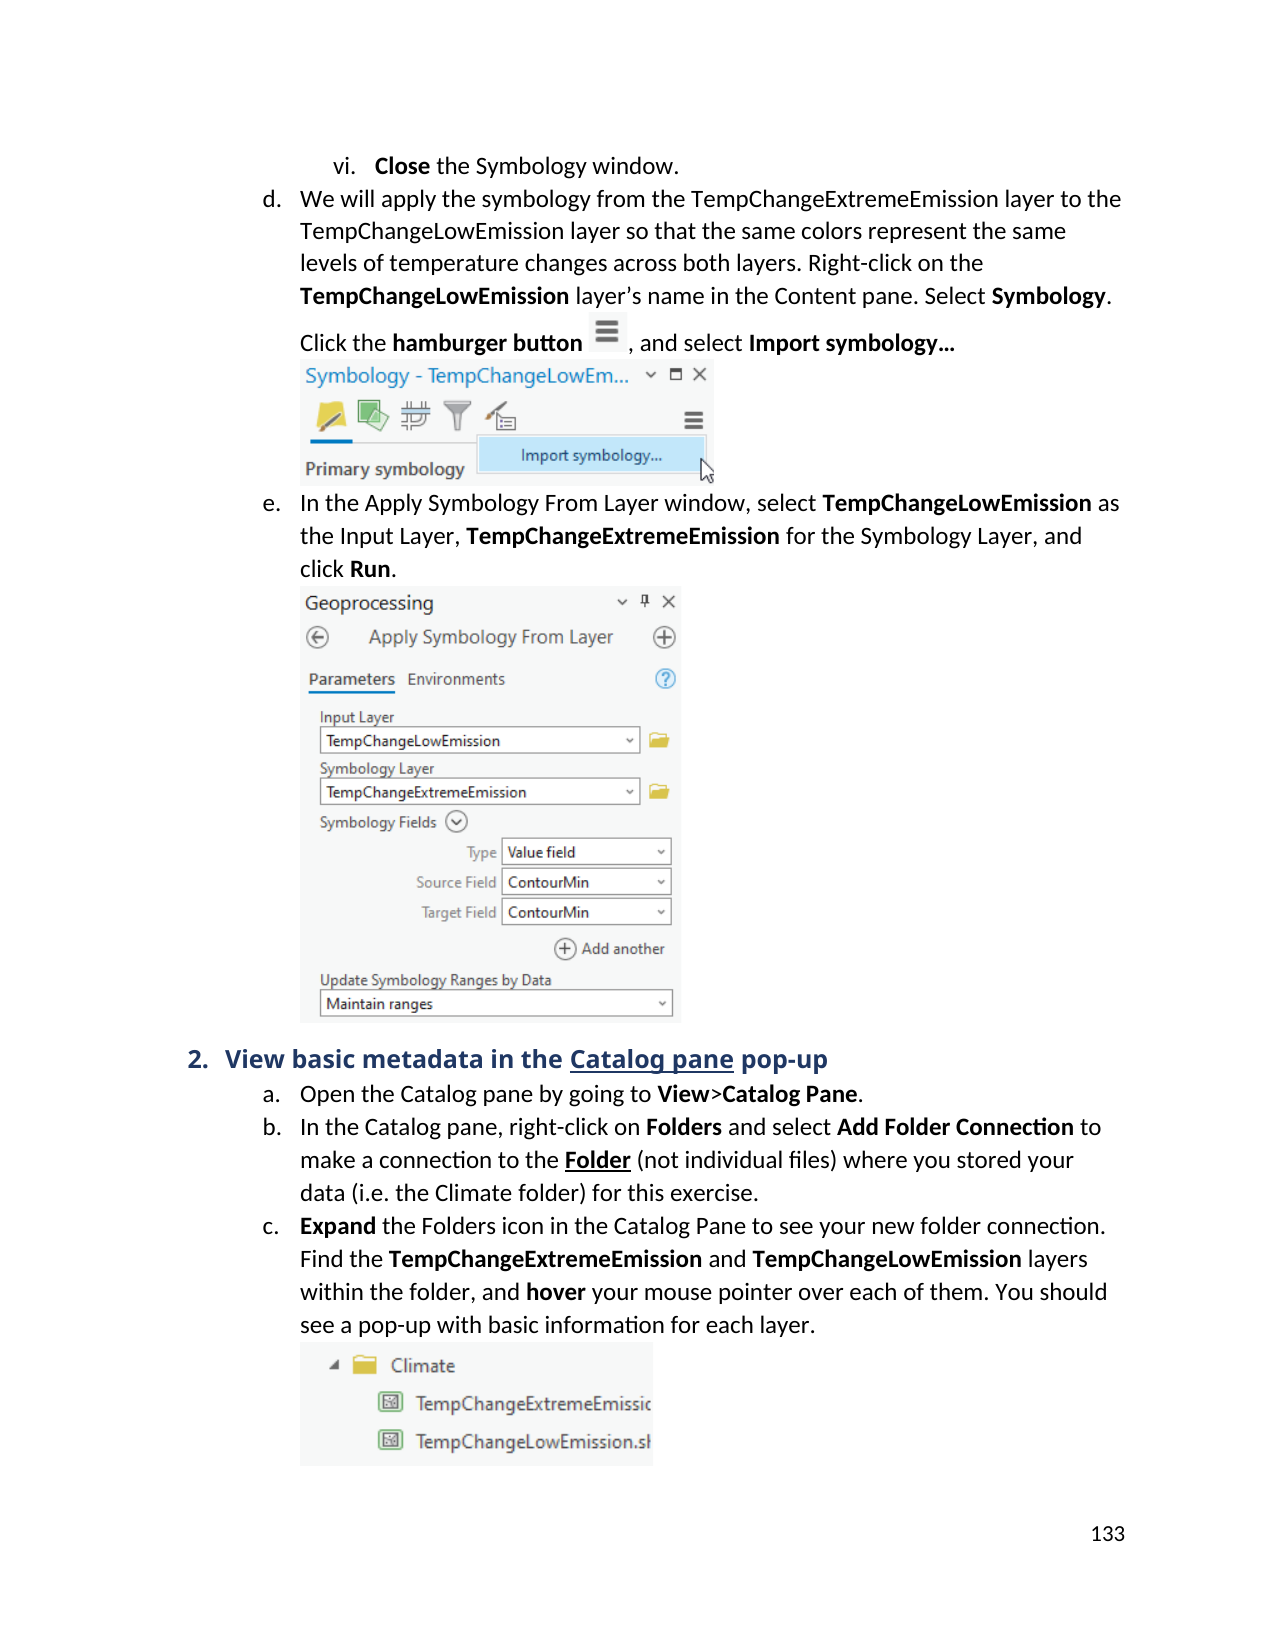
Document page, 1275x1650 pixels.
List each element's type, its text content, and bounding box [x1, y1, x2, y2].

list We will apply the symbology from the TempChangeExtremeEmission layer to the TempChangeLowEmission layer so that the same colors represent the same levels of temperature changes across both layers. Right-click on the TempChangeLowEmission layer’s name in the Content pane. Select Symbology. Click the hamburger button , and select Import symbology… [262, 183, 1125, 357]
picture [300, 359, 714, 486]
list Expand the Folders icon in the Catalog Pane to see your new folder connection. Find the TempChangeExtremeEmission and TempChangeLowEmission layers within the folder, and hover your mouse pointer over each of them. You should see a pop-up with basic information for each layer. [262, 1210, 1125, 1339]
list Open the Catalog pane by going to View>Catalog Pane. [262, 1079, 1125, 1109]
picture [300, 1342, 654, 1466]
subtitle View basic metadata in the Catalog pane pop-up [187, 1042, 1125, 1076]
picture [300, 586, 682, 1023]
picture [588, 312, 628, 352]
list Close the Symbology window. [356, 150, 1125, 181]
list In the Catalog pane, right-click on Folders and select Add Folder Connection to make a connection to the Folder (not individual files) where you stored your data (i.e. the Climate folder) for this exercise. [262, 1112, 1125, 1208]
list In the Apply Symbology From Layer window, select TempChangeLowEmission as the Input Layer, TempChangeExtremeEmission for the Symbology Layer, and click Run. [262, 488, 1125, 584]
